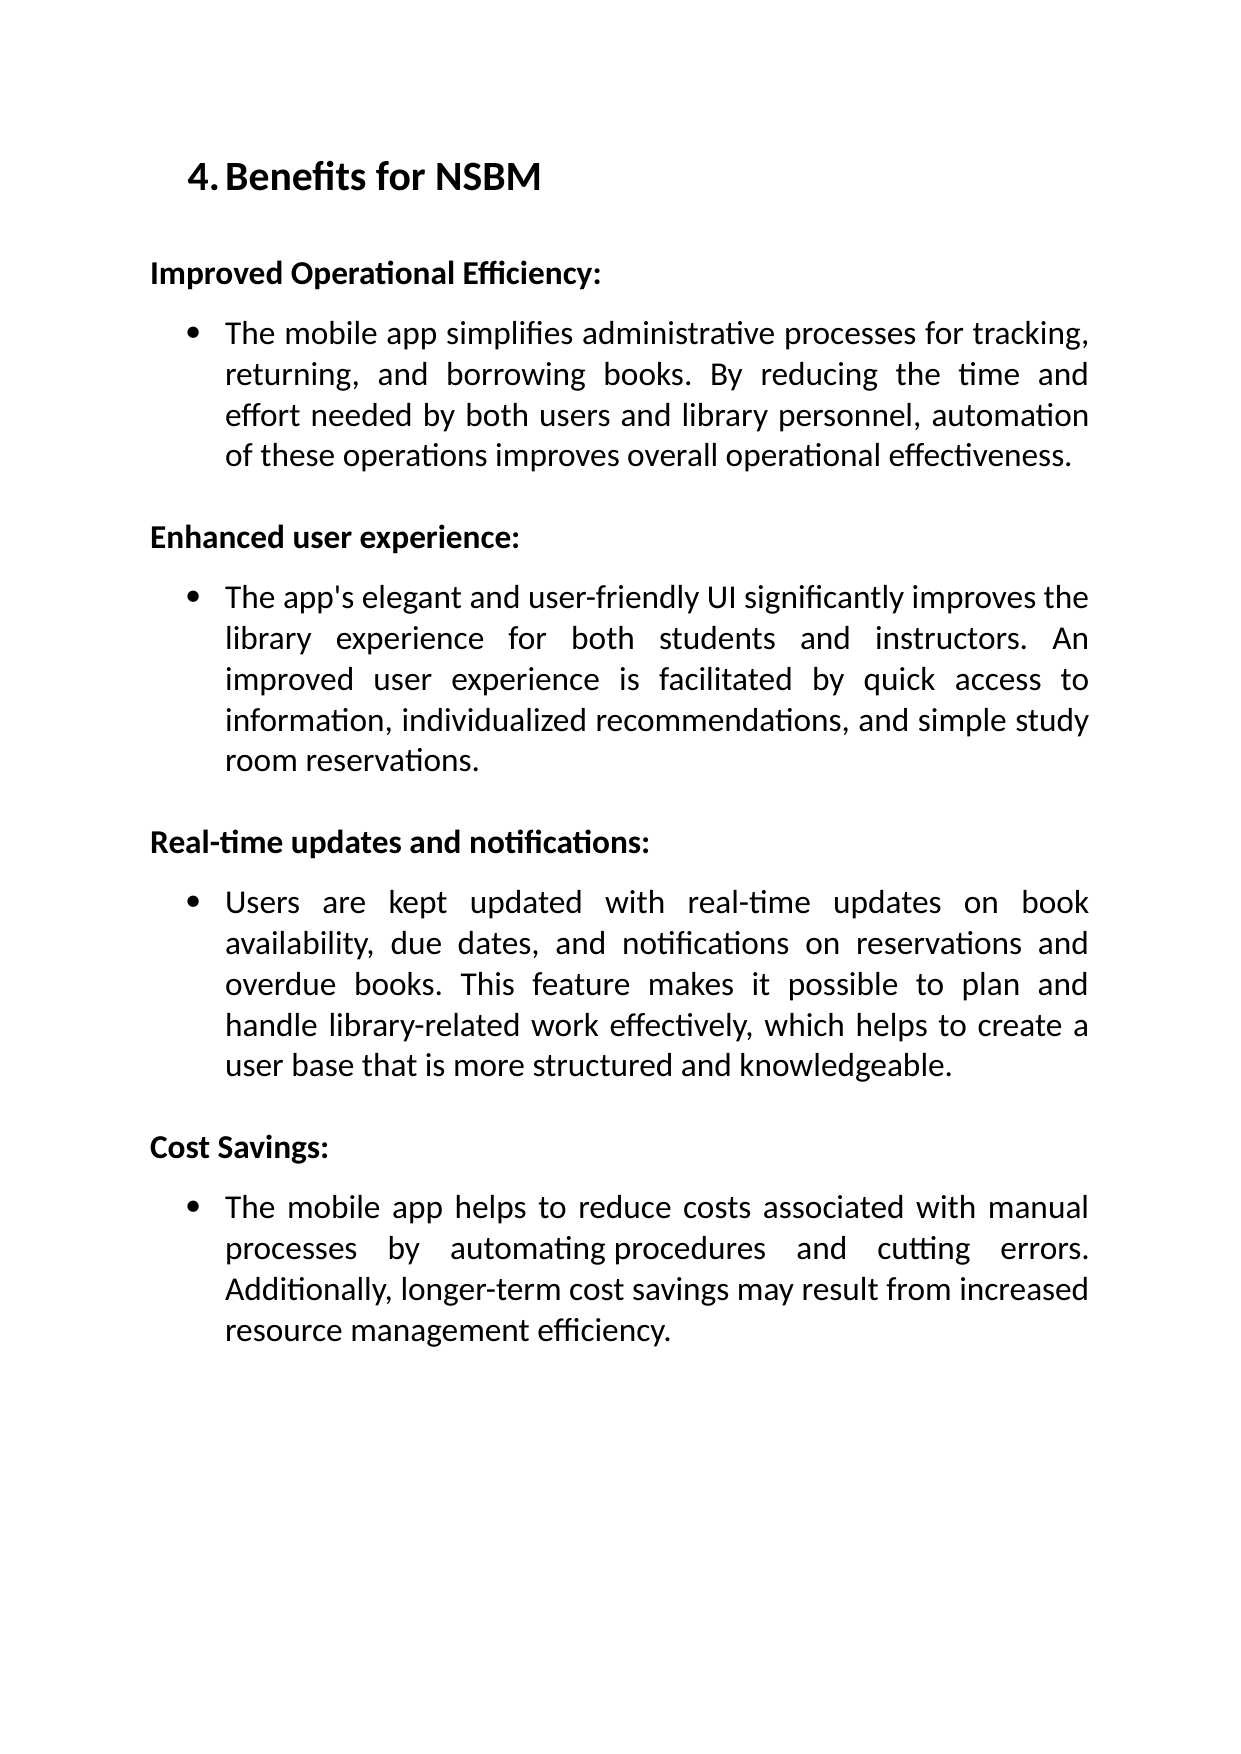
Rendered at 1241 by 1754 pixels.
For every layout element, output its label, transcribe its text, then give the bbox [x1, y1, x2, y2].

list The mobile app simplifies administrative processes for tracking, returning, and borrowing books. By reducing the time and effort needed by both users and library personnel, automation of these operations improves overall operational effectiveness. [187, 312, 1090, 475]
list The mobile app helps to reduce costs associated with manual processes by automating procedures and cutting errors. Additionally, longer-term cost savings may result from increased resource management efficiency. [187, 1187, 1090, 1349]
text Cost Savings: [150, 1126, 1090, 1167]
list The app's elegant and user-friendly UI significantly improves the library experience for both students and instructors. An improved user experience is facilitated by quick access to information, individualized recommendations, and simple study room reservations. [187, 577, 1090, 780]
text Real-time updates and notifications: [150, 821, 1090, 862]
text Enhanced user experience: [150, 516, 1090, 557]
list Users are kept updated with real-time updates on book availability, due dates, and notifications on reservations and overdue books. This feature makes it possible to plan and handle library-related work effectively, which helps to create a user base that is more structured and knowledgeable. [187, 882, 1090, 1085]
text Improved Operational Efficiency: [150, 252, 1090, 292]
list Benefits for NSBM [187, 150, 1090, 201]
